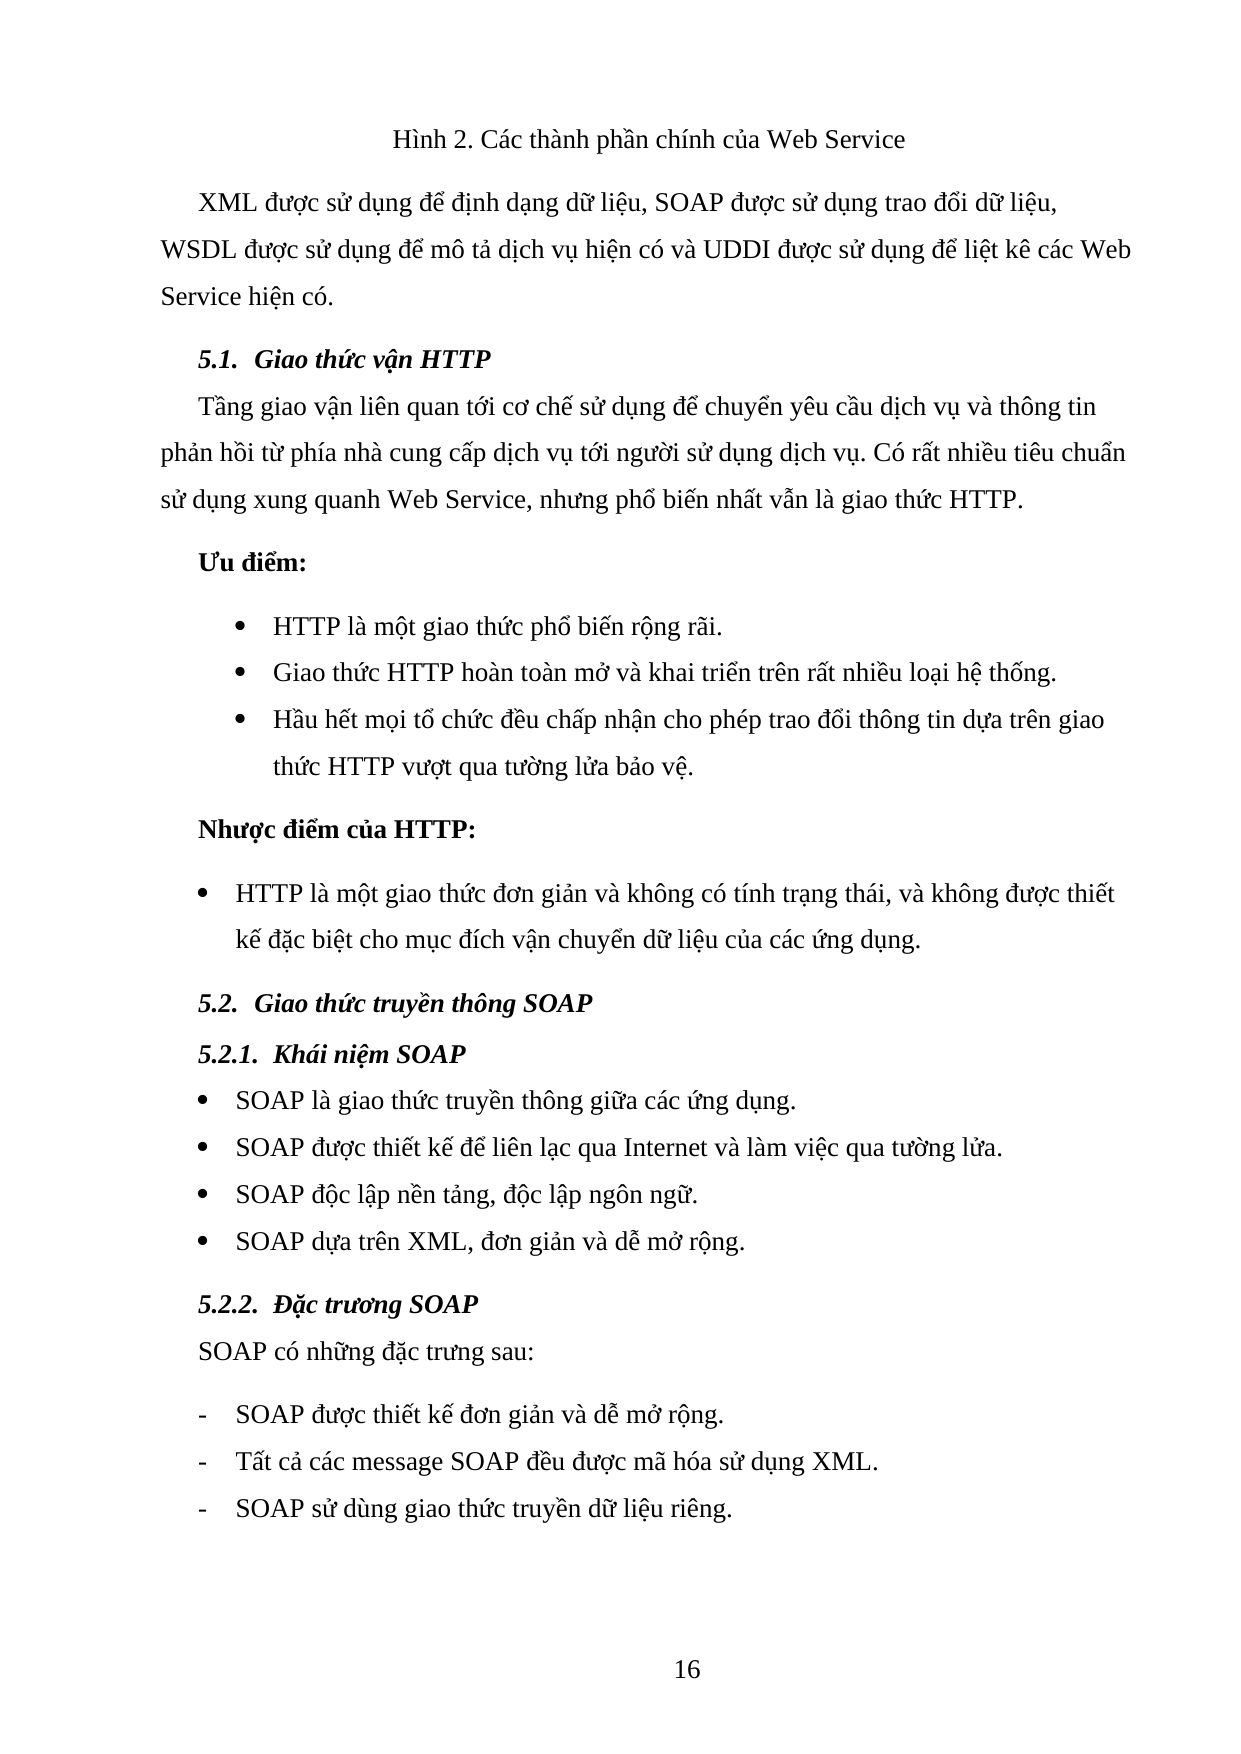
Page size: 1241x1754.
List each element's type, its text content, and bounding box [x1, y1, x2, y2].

subtitle Giao thức truyền thông SOAP [198, 987, 1138, 1018]
list Tất cả các message SOAP đều được mã hóa sử dụng XML. [198, 1445, 1138, 1476]
list SOAP là giao thức truyền thông giữa các ứng dụng. [198, 1084, 1138, 1116]
list SOAP được thiết kế để liên lạc qua Internet và làm việc qua tường lửa. [198, 1131, 1138, 1162]
list SOAP độc lập nền tảng, độc lập ngôn ngữ. [198, 1178, 1138, 1209]
text Ưu điểm: [160, 546, 1138, 577]
text Nhược điểm của HTTP: [198, 813, 1138, 844]
text Hình 2. Các thành phần chính của Web Service [160, 123, 1138, 154]
text XML được sử dụng để định dạng dữ liệu, SOAP được sử dụng trao đổi dữ liệu, WSDL được sử dụng để mô tả dịch vụ hiện có và UDDI được sử dụng để liệt kê các Web Service hiện có. [160, 186, 1138, 311]
list SOAP dựa trên XML, đơn giản và dễ mở rộng. [198, 1225, 1138, 1256]
subtitle Đặc trương SOAP [198, 1288, 1138, 1320]
list SOAP sử dùng giao thức truyền dữ liệu riêng. [198, 1492, 1138, 1523]
text Tầng giao vận liên quan tới cơ chế sử dụng để chuyển yêu cầu dịch vụ và thông tin phản hồi từ phía nhà cung cấp dịch vụ tới người sử dụng dịch vụ. Có rất nhiều tiêu chuẩn sử dụng xung quanh Web Service, nhưng phổ biến nhất vẫn là giao thức HTTP. [160, 389, 1138, 514]
list HTTP là một giao thức đơn giản và không có tính trạng thái, và không được thiết kế đặc biệt cho mục đích vận chuyển dữ liệu của các ứng dụng. [198, 877, 1138, 955]
list SOAP được thiết kế đơn giản và dễ mở rộng. [198, 1398, 1138, 1430]
text SOAP có những đặc trưng sau: [198, 1335, 1138, 1366]
subtitle Khái niệm SOAP [198, 1038, 1138, 1069]
list HTTP là một giao thức phổ biến rộng rãi. [235, 609, 1138, 641]
list Giao thức HTTP hoàn toàn mở và khai triển trên rất nhiều loại hệ thống. [235, 656, 1138, 688]
list Hầu hết mọi tổ chức đều chấp nhận cho phép trao đổi thông tin dựa trên giao thức HTTP vượt qua tường lửa bảo vệ. [235, 703, 1138, 781]
subtitle Giao thức vận HTTP [198, 343, 1138, 374]
